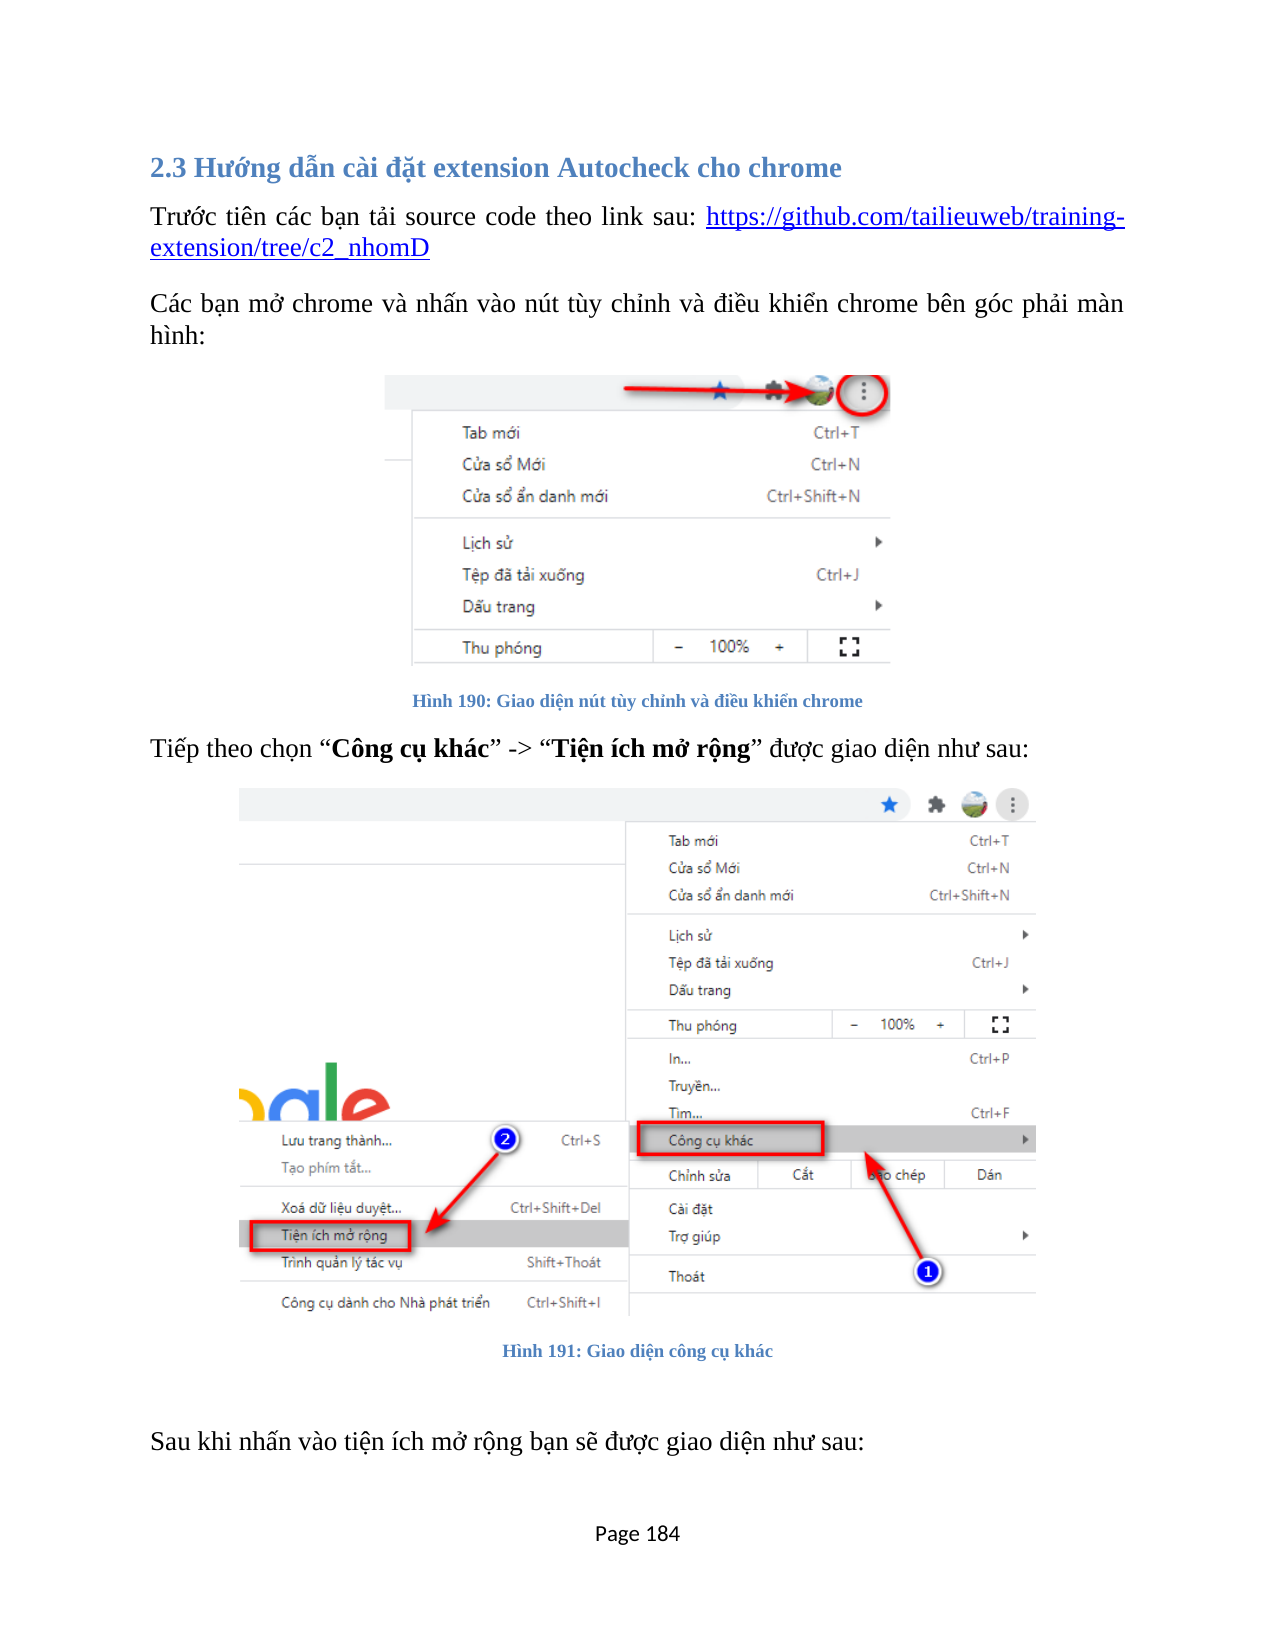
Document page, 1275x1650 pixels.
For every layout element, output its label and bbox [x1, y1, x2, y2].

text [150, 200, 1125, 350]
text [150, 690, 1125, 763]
picture [239, 788, 1036, 1316]
picture [384, 375, 891, 666]
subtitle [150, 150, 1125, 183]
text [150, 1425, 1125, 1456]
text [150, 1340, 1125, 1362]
